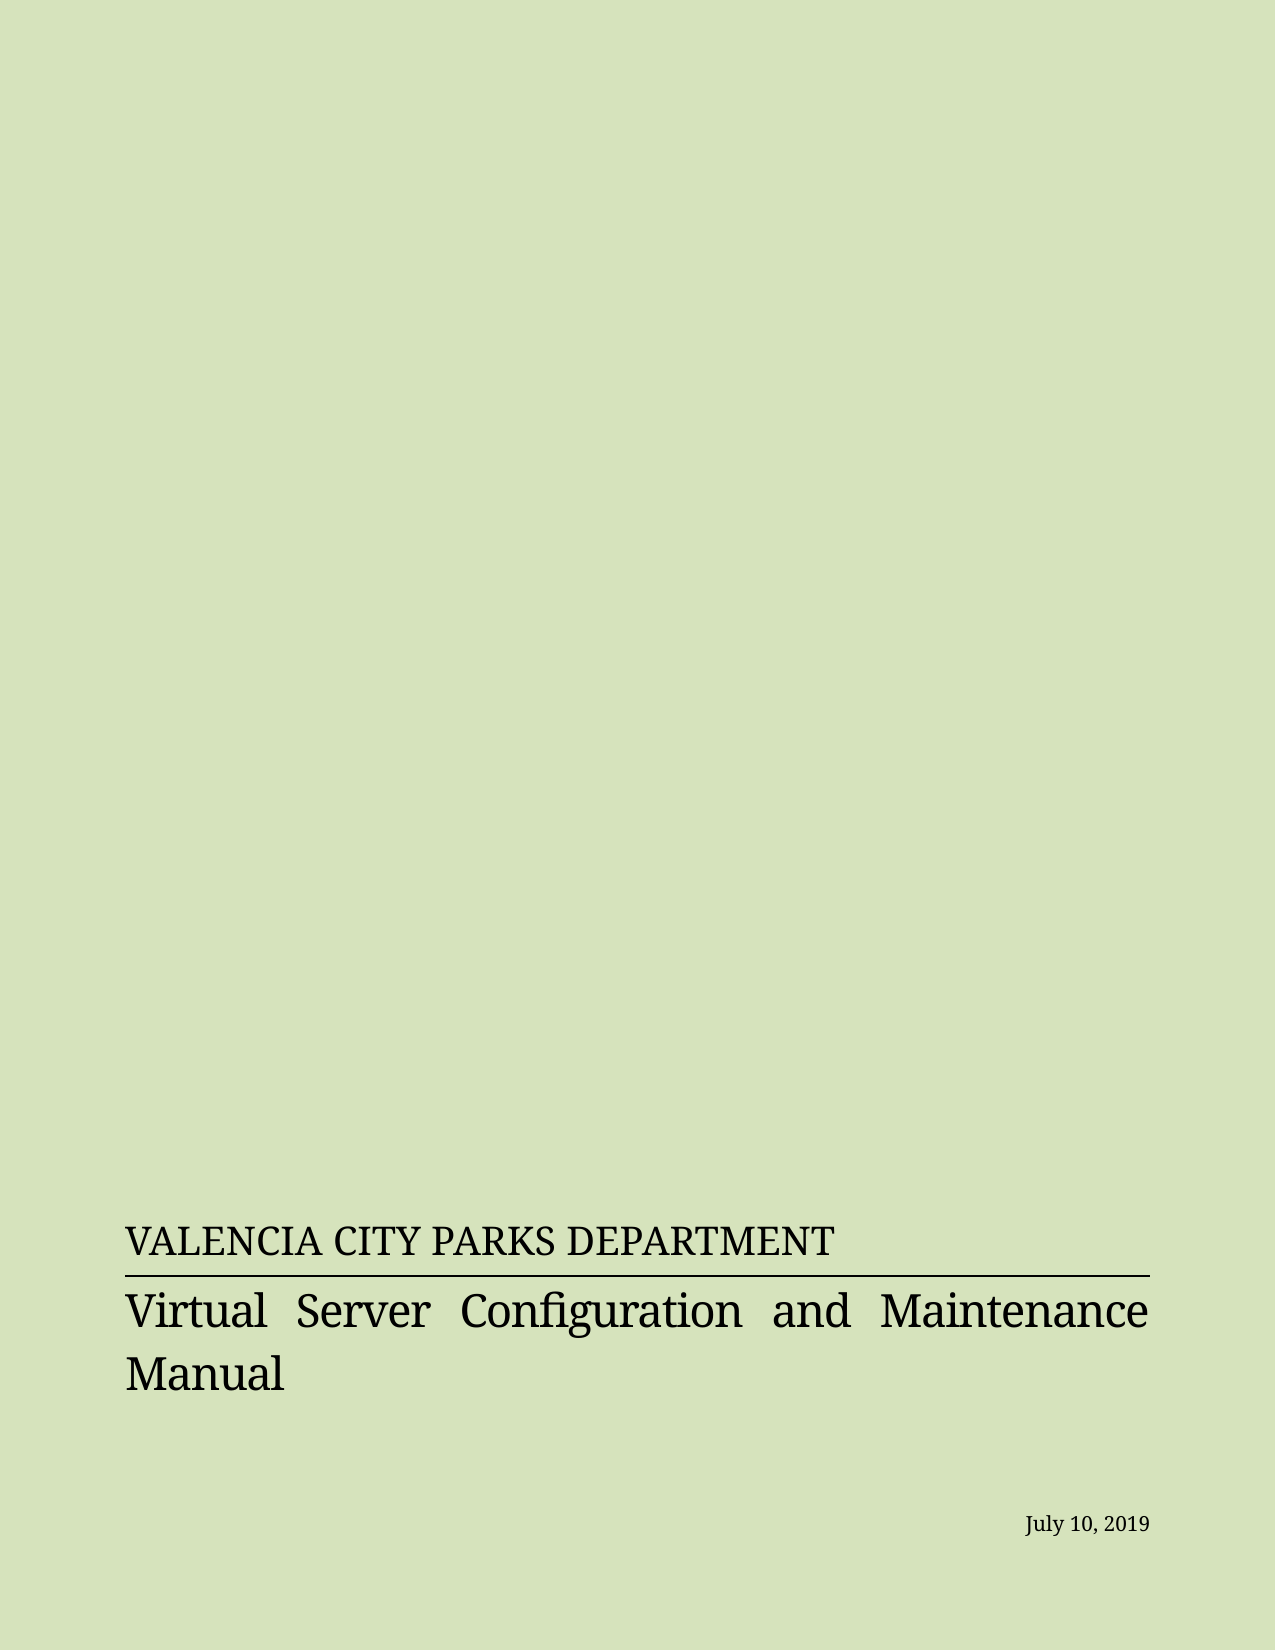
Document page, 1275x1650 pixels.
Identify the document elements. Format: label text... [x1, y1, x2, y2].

text Valencia City Parks Department [125, 1229, 1150, 1262]
subtitle Virtual Server Configuration and Maintenance Manual [125, 1277, 1150, 1403]
